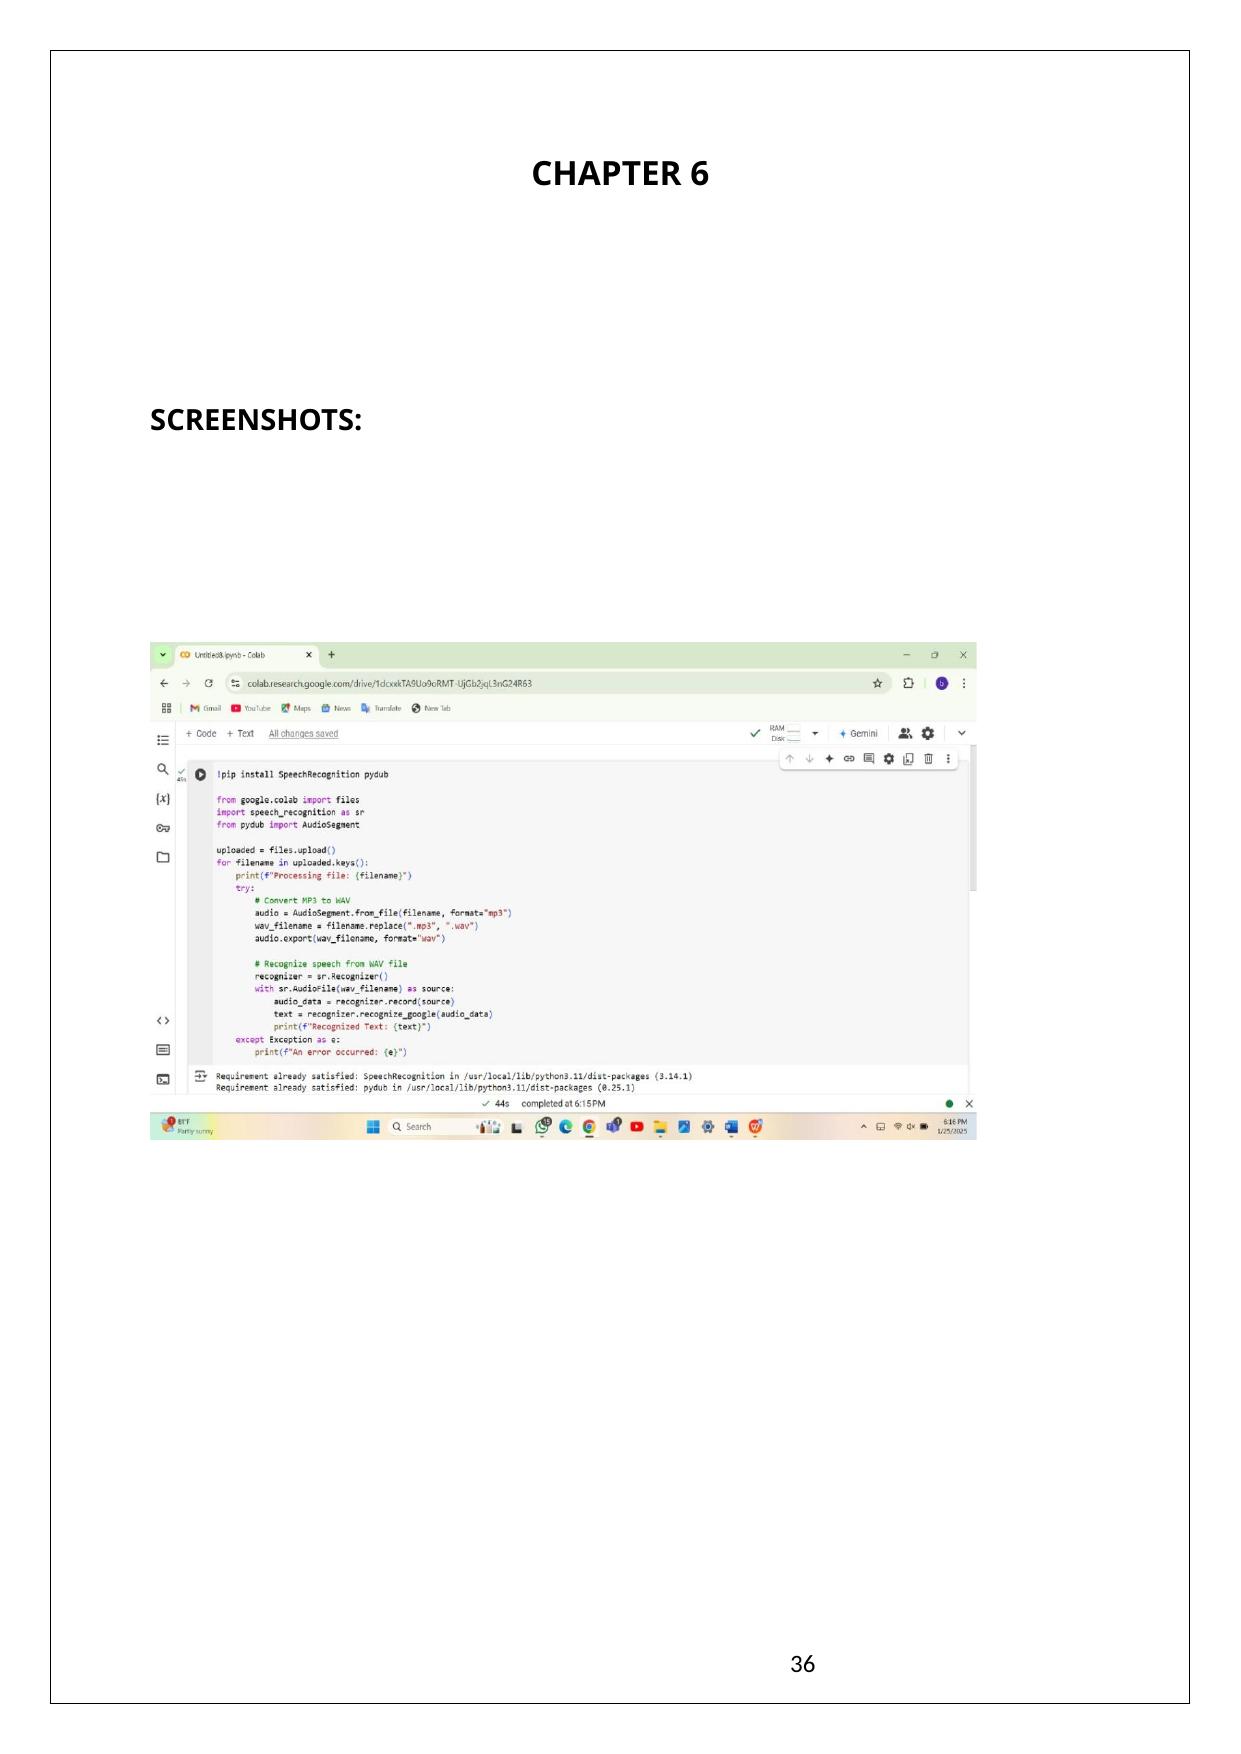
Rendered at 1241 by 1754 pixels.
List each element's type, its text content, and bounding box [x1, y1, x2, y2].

picture [150, 642, 977, 1140]
text SCREENSHOTS: [150, 399, 1090, 439]
text CHAPTER 6 [150, 150, 1090, 195]
